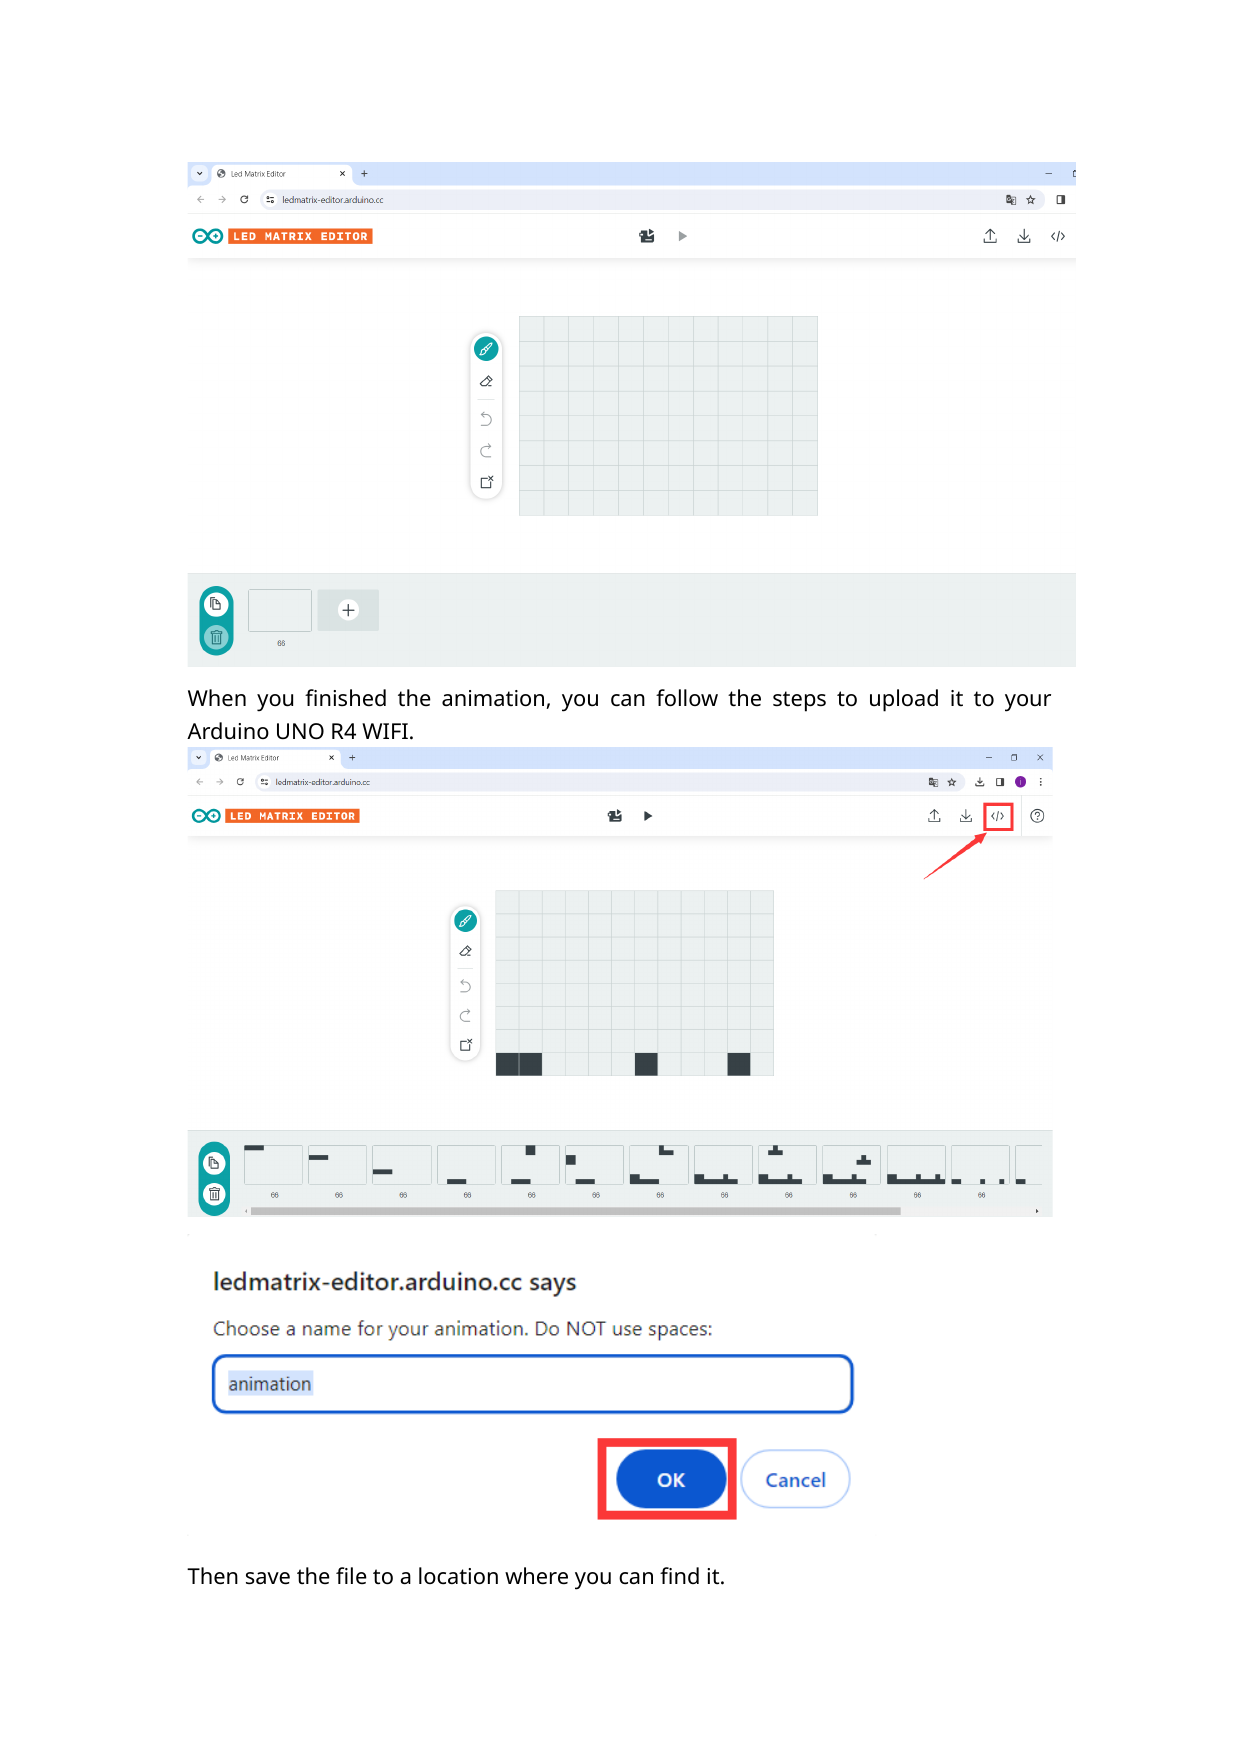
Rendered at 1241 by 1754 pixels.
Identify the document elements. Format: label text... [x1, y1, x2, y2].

text When you finished the animation, you can follow the steps to upload it to your Arduino UNO R4 WIFI. [187, 682, 1053, 747]
picture [187, 747, 1053, 1217]
picture [187, 1234, 877, 1536]
text Then save the file to a location where you can find it. [187, 1559, 1053, 1592]
picture [187, 162, 1076, 667]
